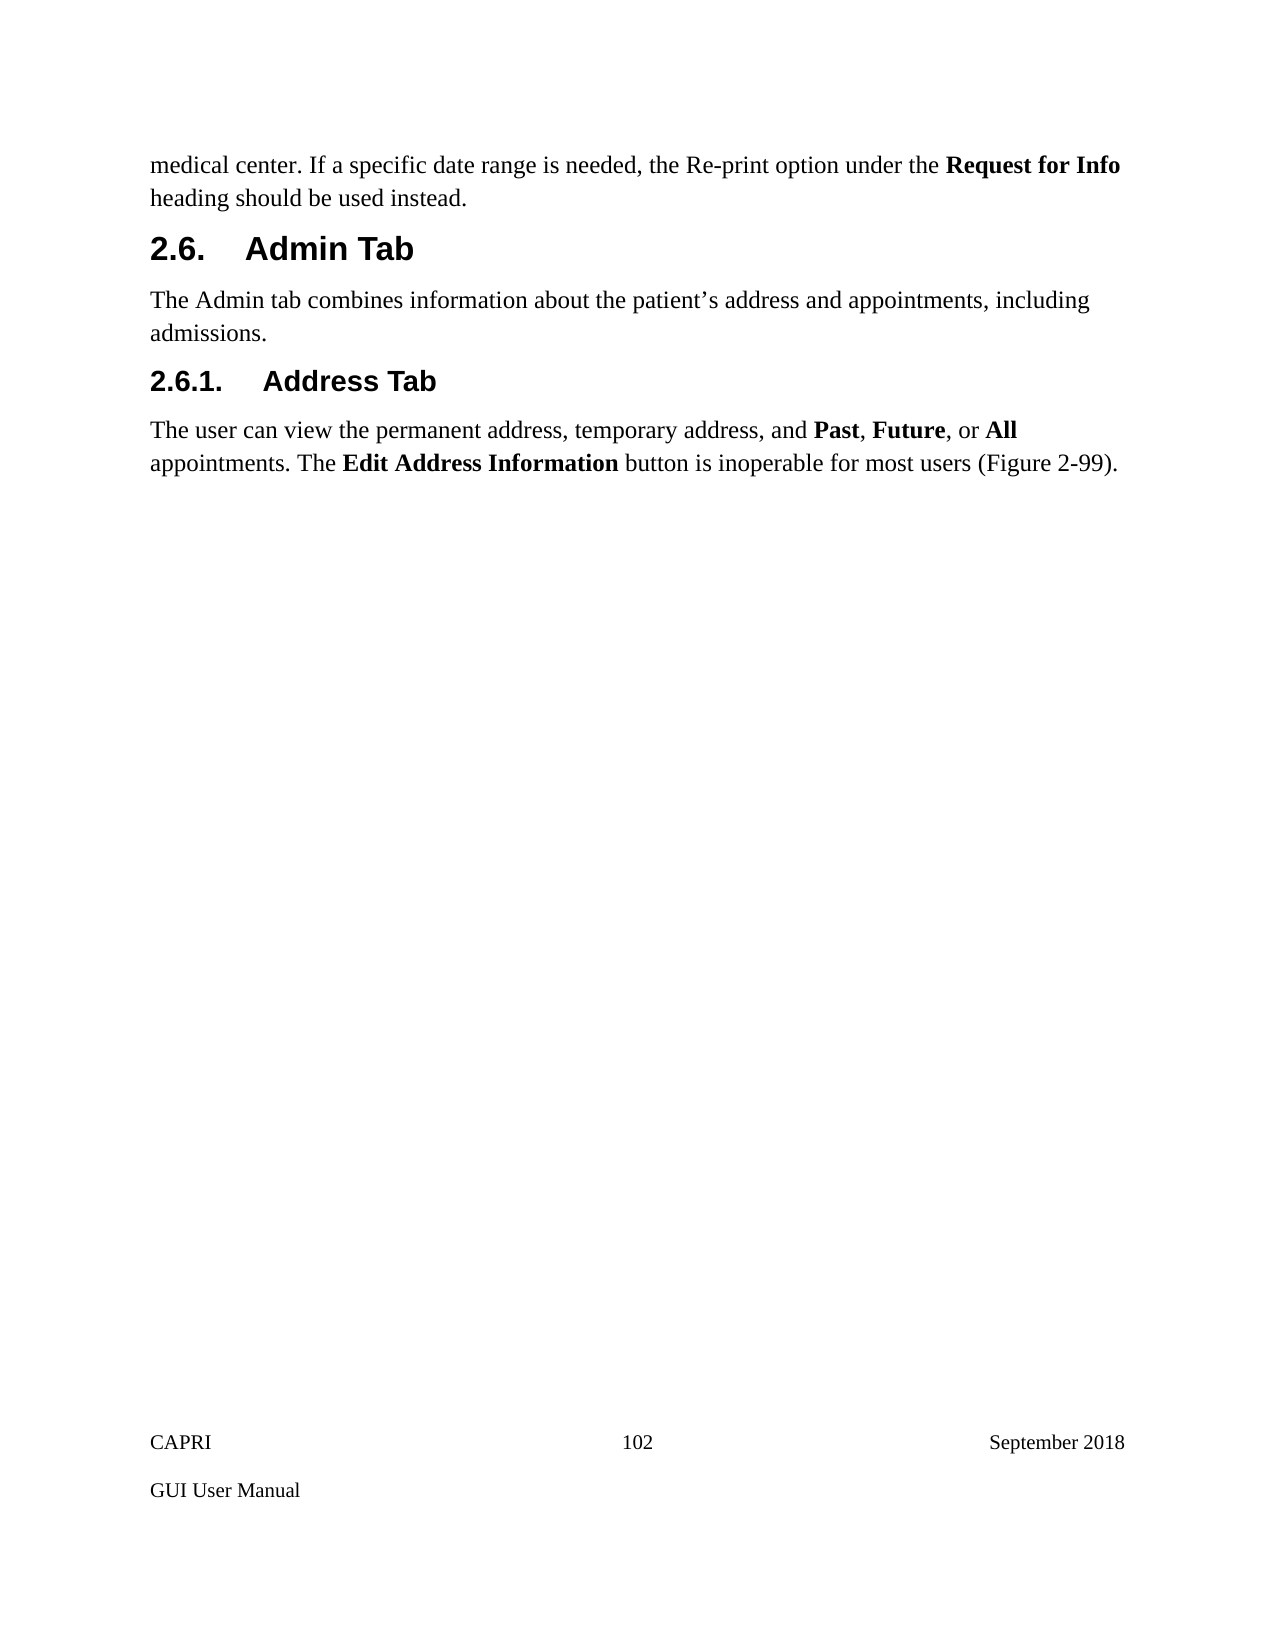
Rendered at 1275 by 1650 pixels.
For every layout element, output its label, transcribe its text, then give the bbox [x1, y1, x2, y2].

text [150, 150, 1125, 212]
text The Admin tab combines information about the patient’s address and appointments, including admissions. [150, 285, 1125, 347]
subtitle Admin Tab [150, 228, 1125, 267]
subtitle Address Tab [150, 364, 1125, 397]
